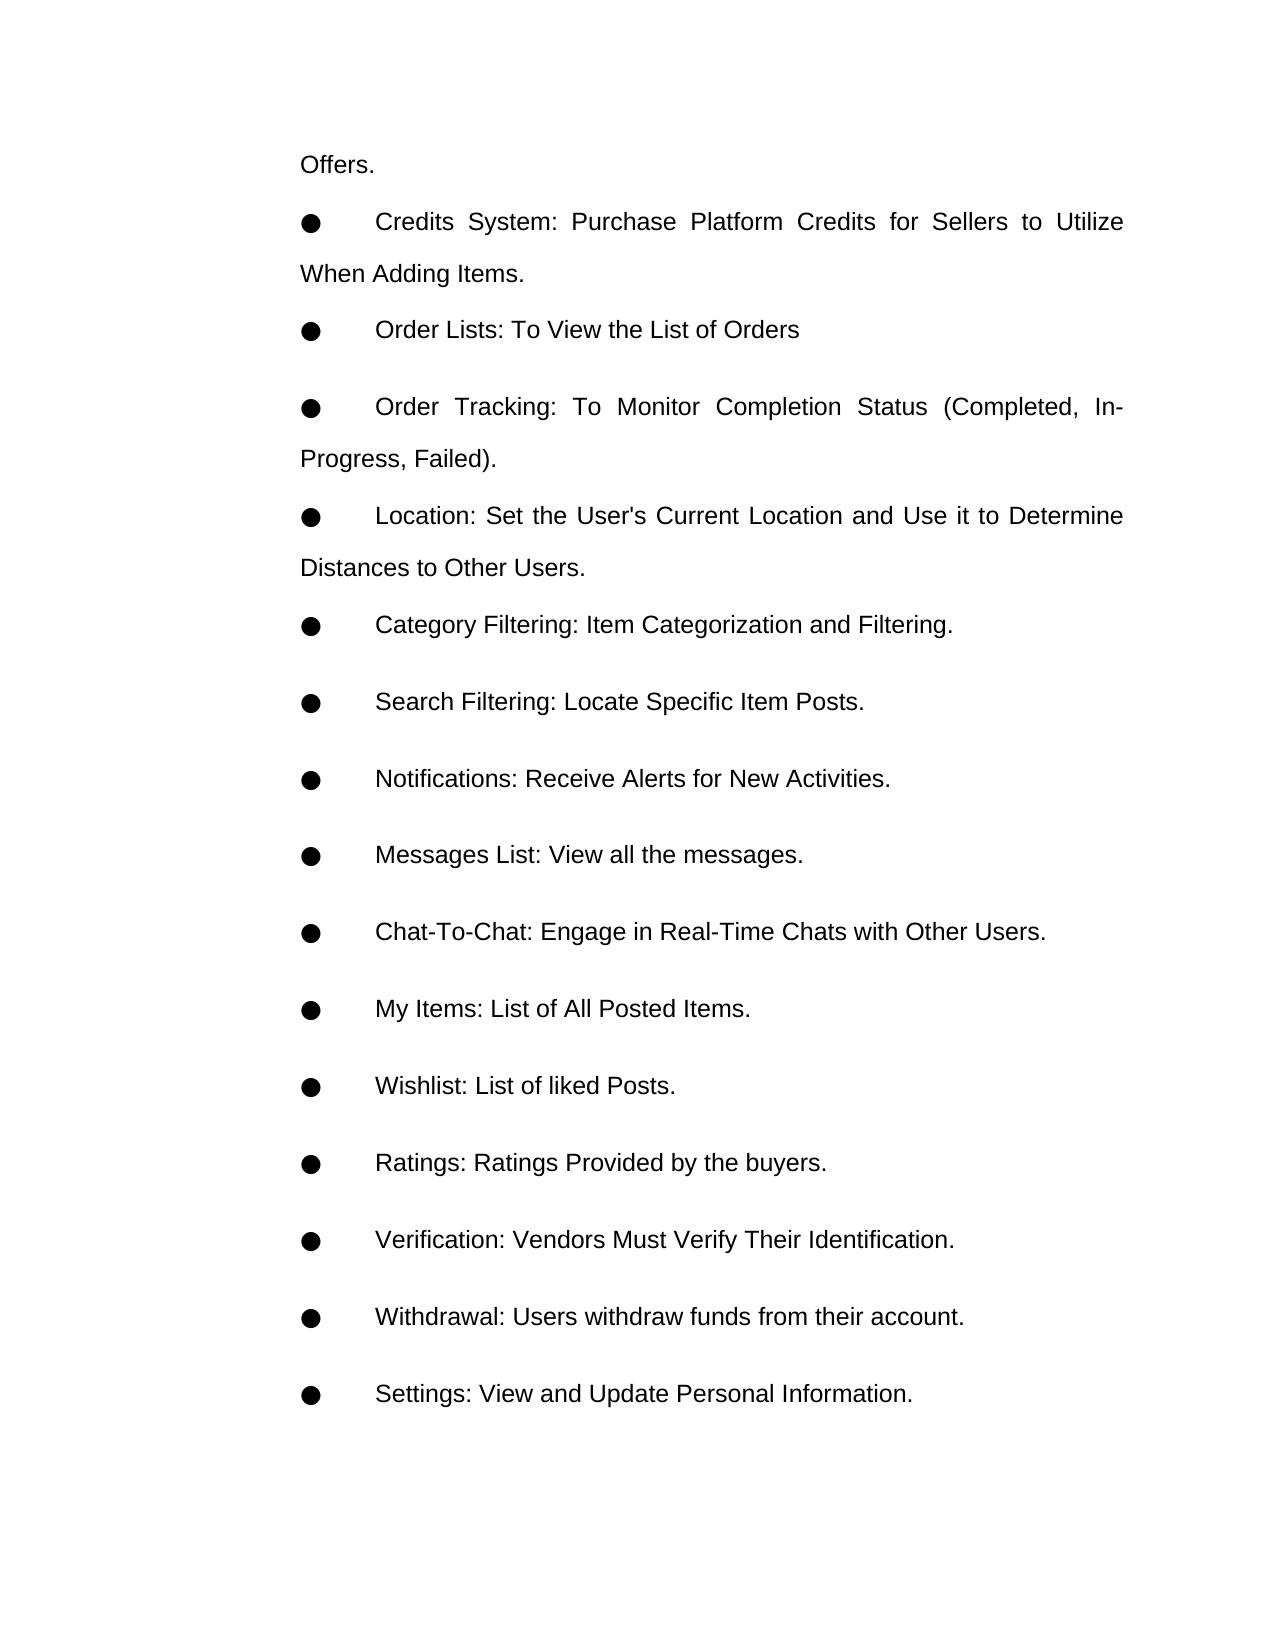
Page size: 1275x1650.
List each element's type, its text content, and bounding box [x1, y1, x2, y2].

list Settings: View and Update Personal Information. [300, 1365, 1125, 1416]
list Order Lists: To View the List of Orders [300, 302, 1125, 353]
list Credits System: Purchase Platform Credits for Sellers to Utilize When Adding Items. [300, 193, 1125, 287]
list Notifications: Receive Alerts for New Activities. [300, 750, 1125, 801]
list My Items: List of All Posted Items. [300, 981, 1125, 1032]
list Withdrawal: Users withdraw funds from their account. [300, 1288, 1125, 1339]
list Search Filtering: Locate Specific Item Posts. [300, 673, 1125, 724]
list Messages List: View all the messages. [300, 827, 1125, 878]
list Wishlist: List of liked Posts. [300, 1057, 1125, 1109]
list Ratings: Ratings Provided by the buyers. [300, 1134, 1125, 1186]
list Order Tracking: To Monitor Completion Status (Completed, In-Progress, Failed). [300, 379, 1125, 473]
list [300, 150, 1125, 179]
list Verification: Vendors Must Verify Their Identification. [300, 1211, 1125, 1262]
list Location: Set the User's Current Location and Use it to Determine Distances to Other Users. [300, 487, 1125, 582]
list Category Filtering: Item Categorization and Filtering. [300, 596, 1125, 647]
list Chat-To-Chat: Engage in Real-Time Chats with Other Users. [300, 904, 1125, 955]
